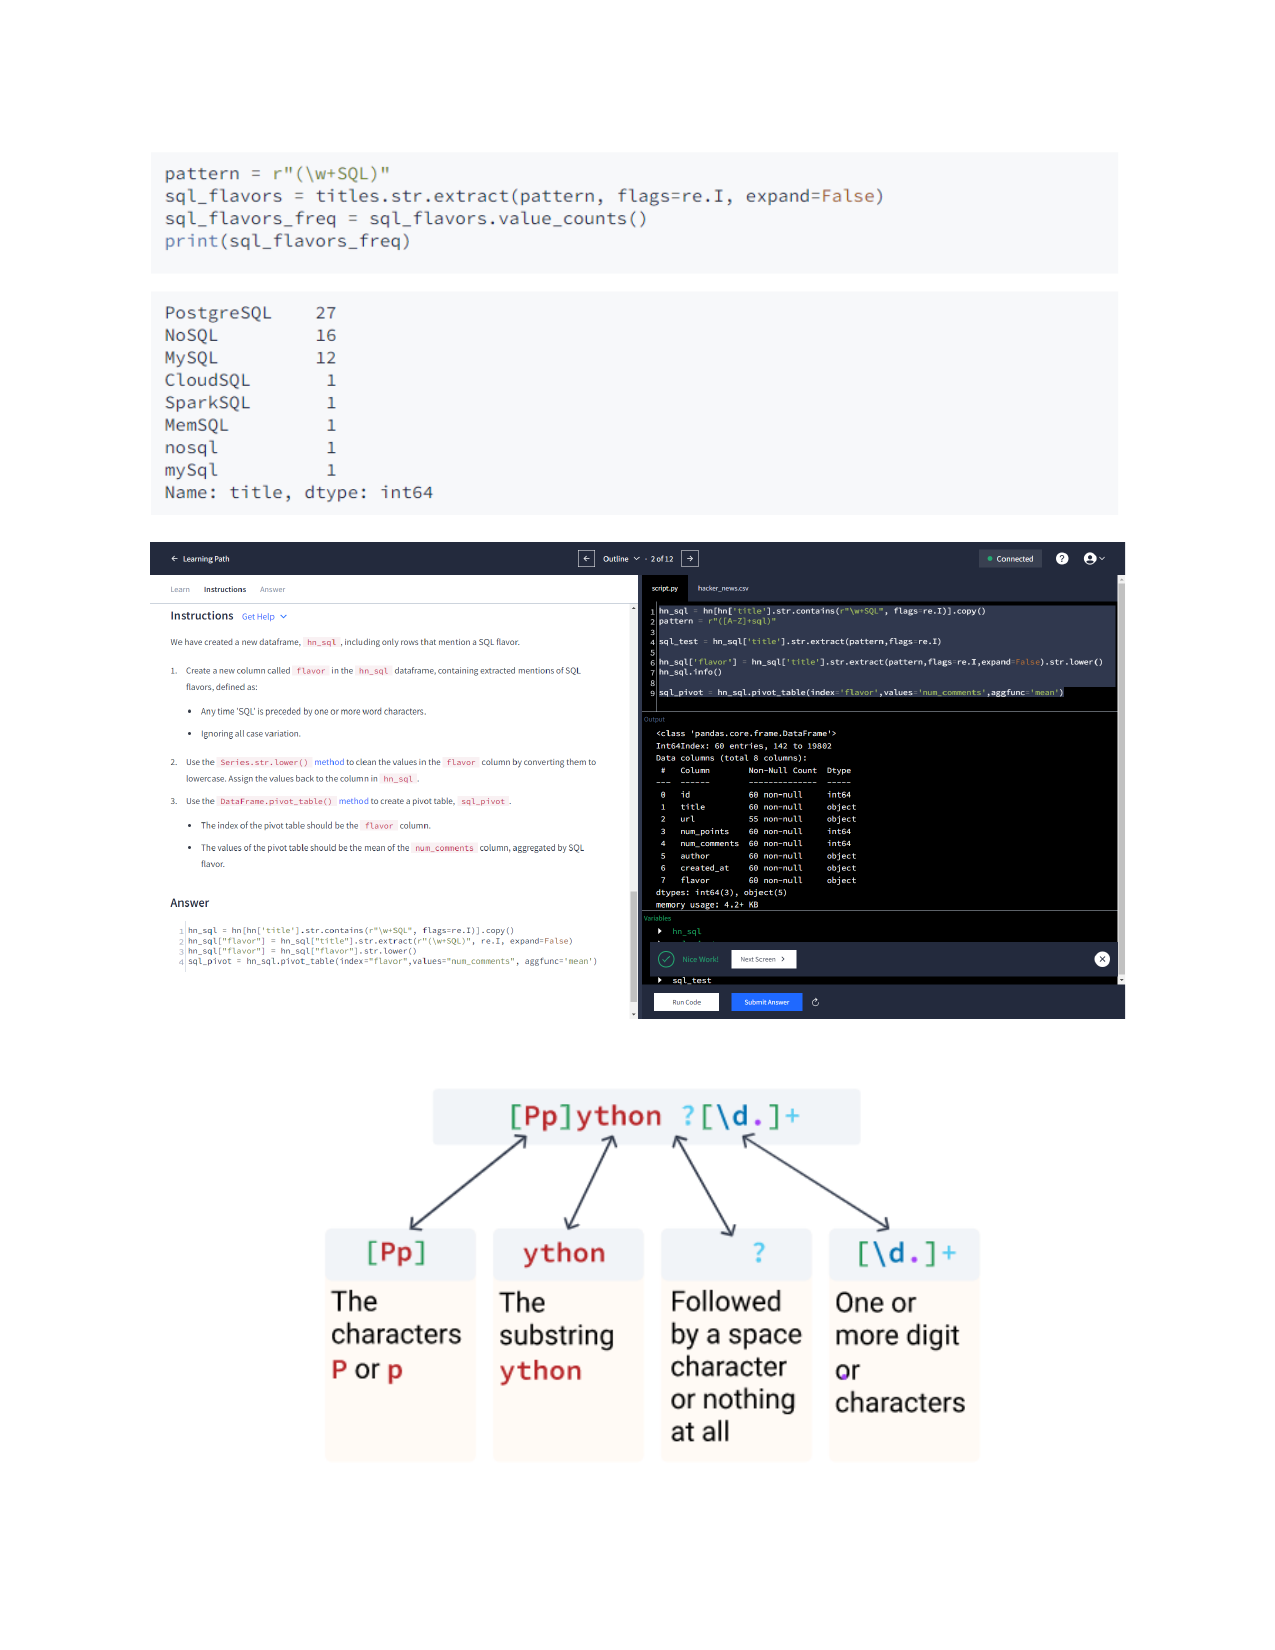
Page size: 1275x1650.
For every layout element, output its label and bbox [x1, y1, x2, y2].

picture [150, 542, 1125, 1019]
picture [150, 1046, 1125, 1500]
picture [150, 150, 1125, 515]
